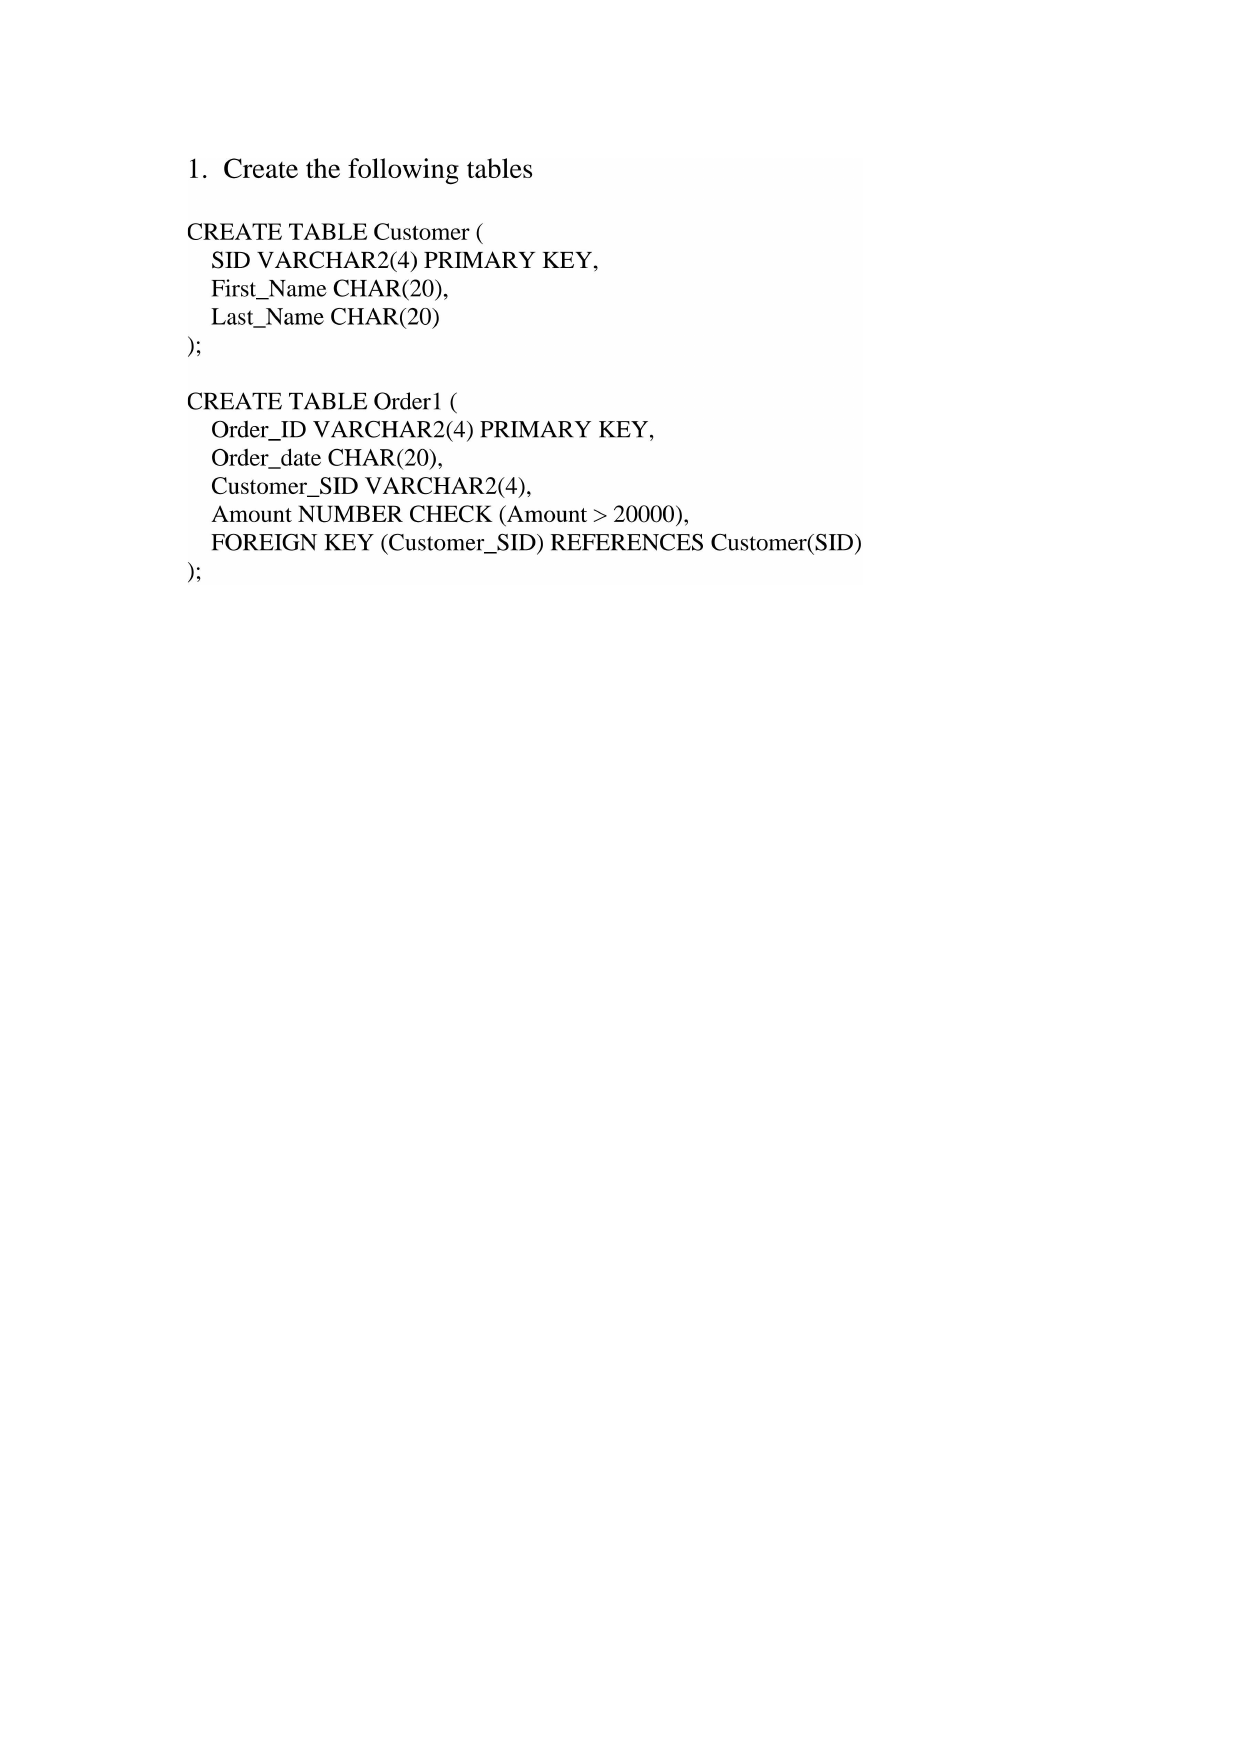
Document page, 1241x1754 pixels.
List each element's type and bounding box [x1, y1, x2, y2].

picture [187, 158, 863, 585]
